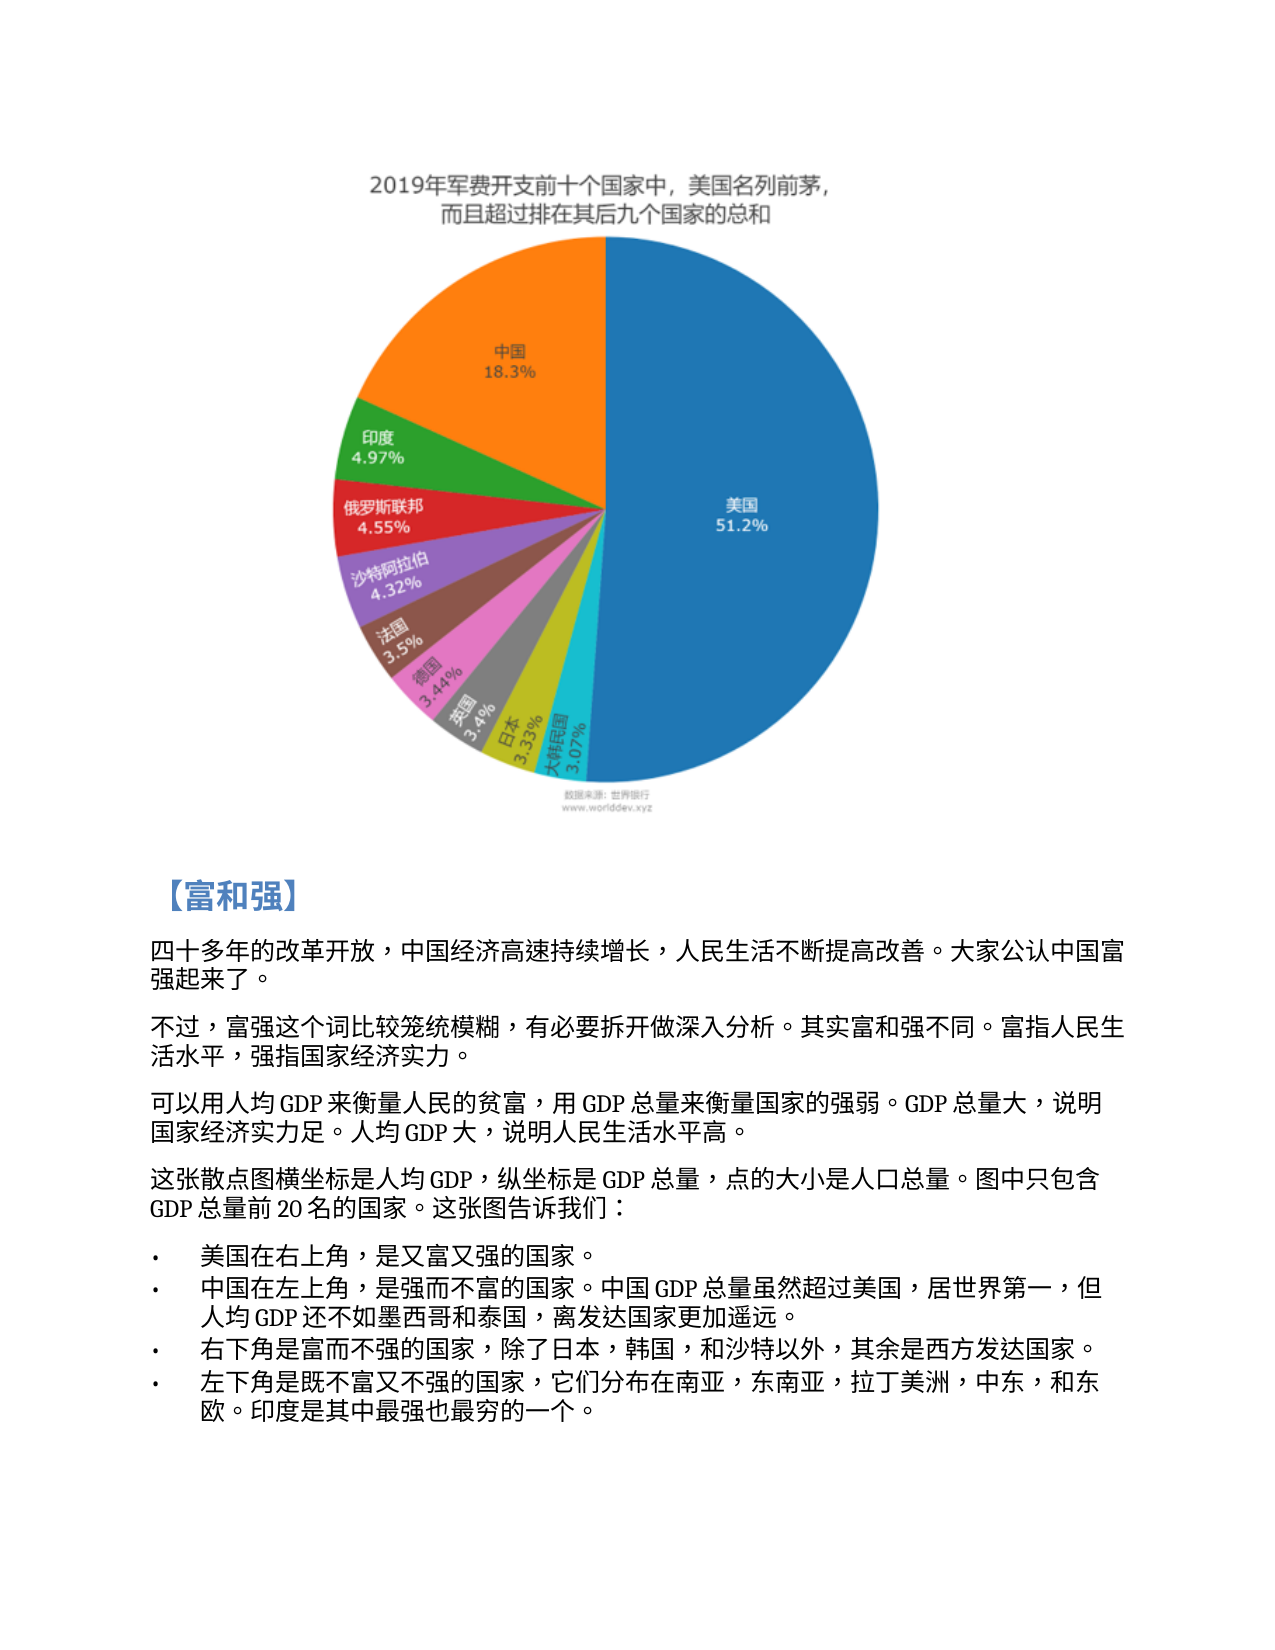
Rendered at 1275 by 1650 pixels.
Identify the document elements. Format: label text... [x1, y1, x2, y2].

text 四十多年的改革开放，中国经济高速持续增长，人民生活不断提高改善。大家公认中国富强起来了。 [150, 937, 1125, 995]
list 美国在右上角，是又富又强的国家。 [150, 1242, 1125, 1271]
picture [168, 150, 1044, 853]
list 左下角是既不富又不强的国家，它们分布在南亚，东南亚，拉丁美洲，中东，和东欧。印度是其中最强也最穷的一个。 [150, 1369, 1125, 1426]
text 这张散点图横坐标是人均GDP，纵坐标是GDP总量，点的大小是人口总量。图中只包含GDP总量前20名的国家。这张图告诉我们： [150, 1166, 1125, 1224]
list 中国在左上角，是强而不富的国家。中国GDP总量虽然超过美国，居世界第一，但人均GDP还不如墨西哥和泰国，离发达国家更加遥远。 [150, 1275, 1125, 1332]
subtitle 【富和强】 [150, 873, 1125, 919]
text 可以用人均GDP来衡量人民的贫富，用GDP总量来衡量国家的强弱。GDP总量大，说明国家经济实力足。人均GDP大，说明人民生活水平高。 [150, 1090, 1125, 1147]
text 不过，富强这个词比较笼统模糊，有必要拆开做深入分析。其实富和强不同。富指人民生活水平，强指国家经济实力。 [150, 1014, 1125, 1071]
list 右下角是富而不强的国家，除了日本，韩国，和沙特以外，其余是西方发达国家。 [150, 1336, 1125, 1365]
